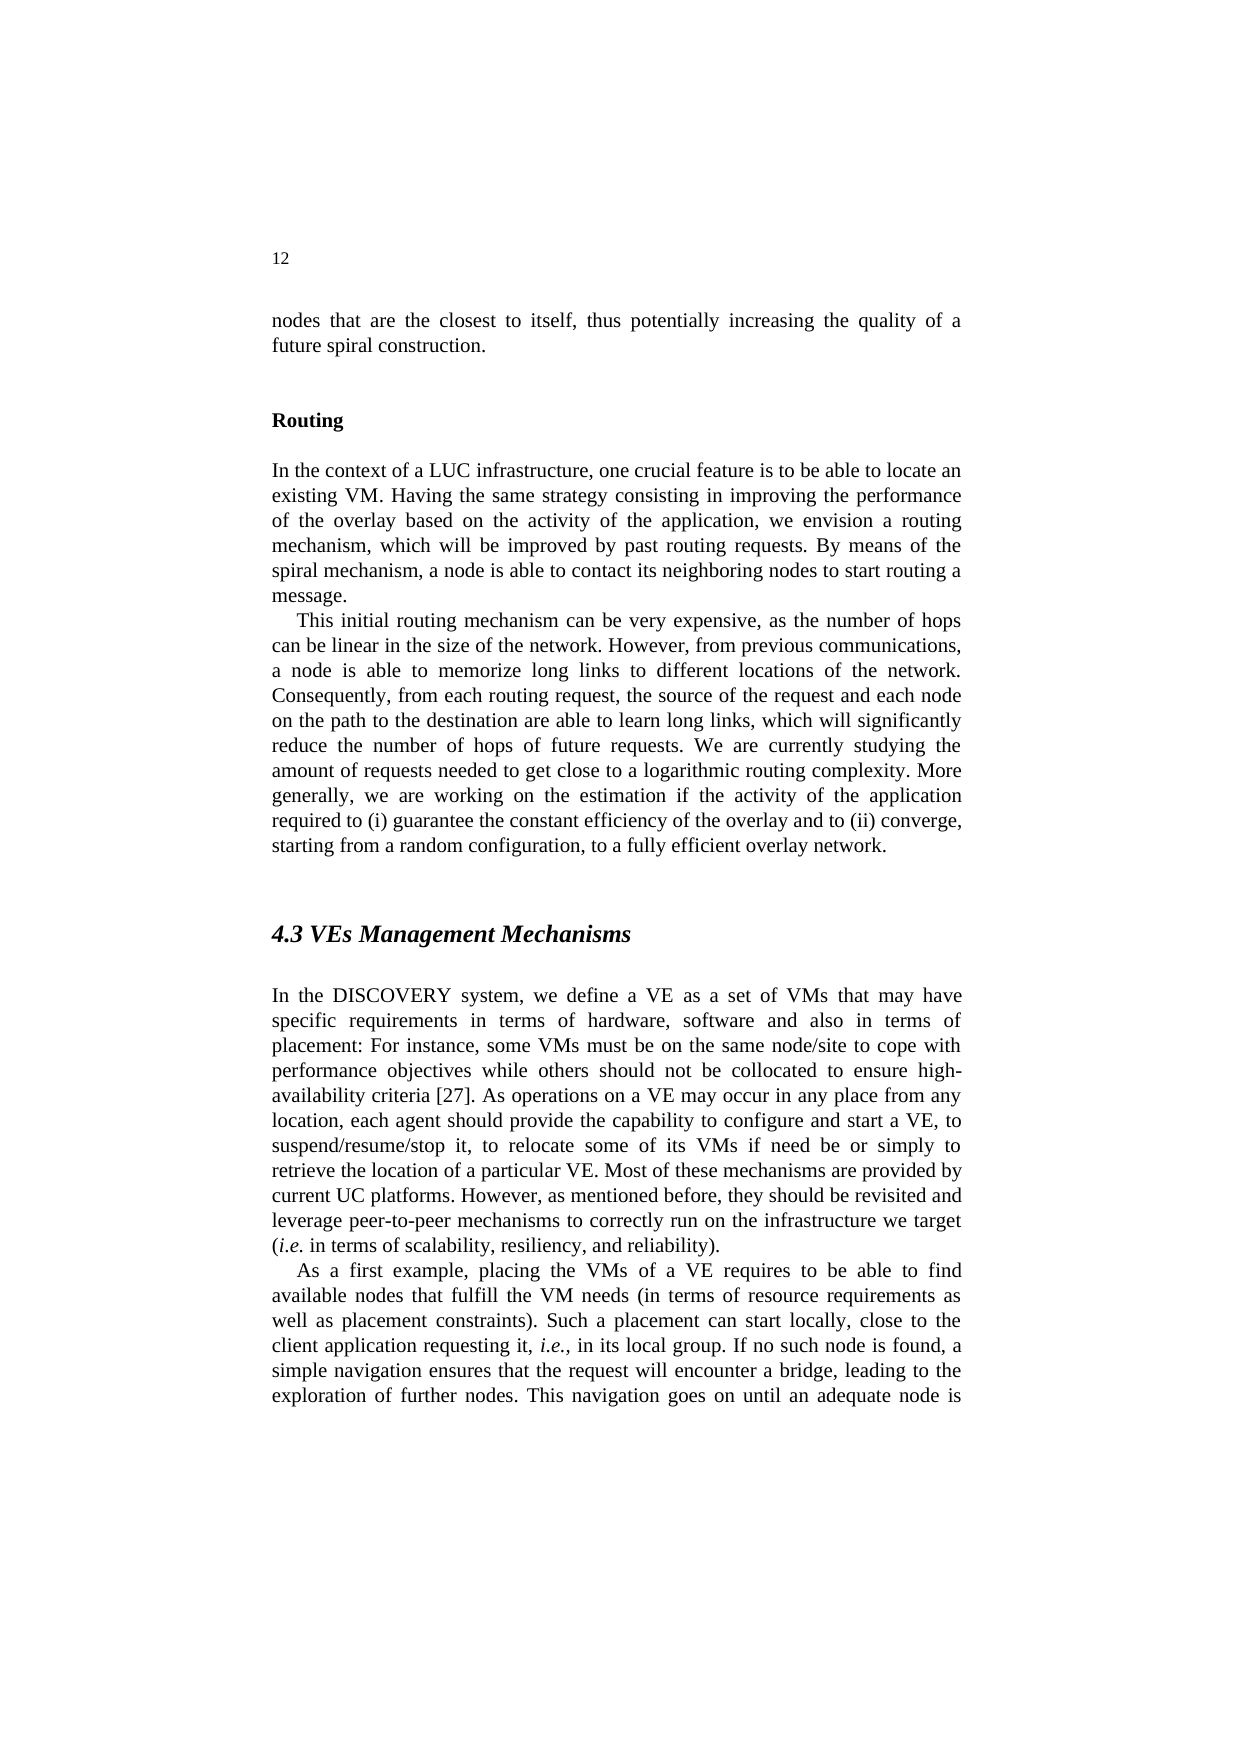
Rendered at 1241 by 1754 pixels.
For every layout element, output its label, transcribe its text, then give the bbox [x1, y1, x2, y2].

text In the DISCOVERY system, we define a VE as a set of VMs that may have specific requirements in terms of hardware, software and also in terms of placement: For instance, some VMs must be on the same node/site to cope with performance objectives while others should not be collocated to ensure high-availability criteria [27]. As operations on a VE may occur in any place from any location, each agent should provide the capability to configure and start a VE, to suspend/resume/stop it, to relocate some of its VMs if need be or simply to retrieve the location of a particular VE. Most of these mechanisms are provided by current UC platforms. However, as mentioned before, they should be revisited and leverage peer-to-peer mechanisms to correctly run on the infrastructure we target (i.e. in terms of scalability, resiliency, and reliability). [272, 982, 963, 1257]
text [272, 307, 963, 357]
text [272, 1257, 963, 1407]
text This initial routing mechanism can be very expensive, as the number of hops can be linear in the size of the network. However, from previous communications, a node is able to memorize long links to different locations of the network. Consequently, from each routing request, the source of the request and each node on the path to the destination are able to learn long links, which will significantly reduce the number of hops of future requests. We are currently studying the amount of requests needed to get close to a logarithmic routing complexity. More generally, we are working on the estimation if the activity of the application required to (i) guarantee the constant efficiency of the overlay and to (ii) converge, starting from a random configuration, to a fully efficient overlay network. [272, 607, 963, 857]
text In the context of a LUC infrastructure, one crucial feature is to be able to locate an existing VM. Having the same strategy consisting in improving the performance of the overlay based on the activity of the application, we envision a routing mechanism, which will be improved by past routing requests. By means of the spiral mechanism, a node is able to contact its neighboring nodes to start routing a message. [272, 457, 963, 607]
subtitle Routing [272, 407, 963, 432]
subtitle 4.3 VEs Management Mechanisms [272, 919, 963, 948]
